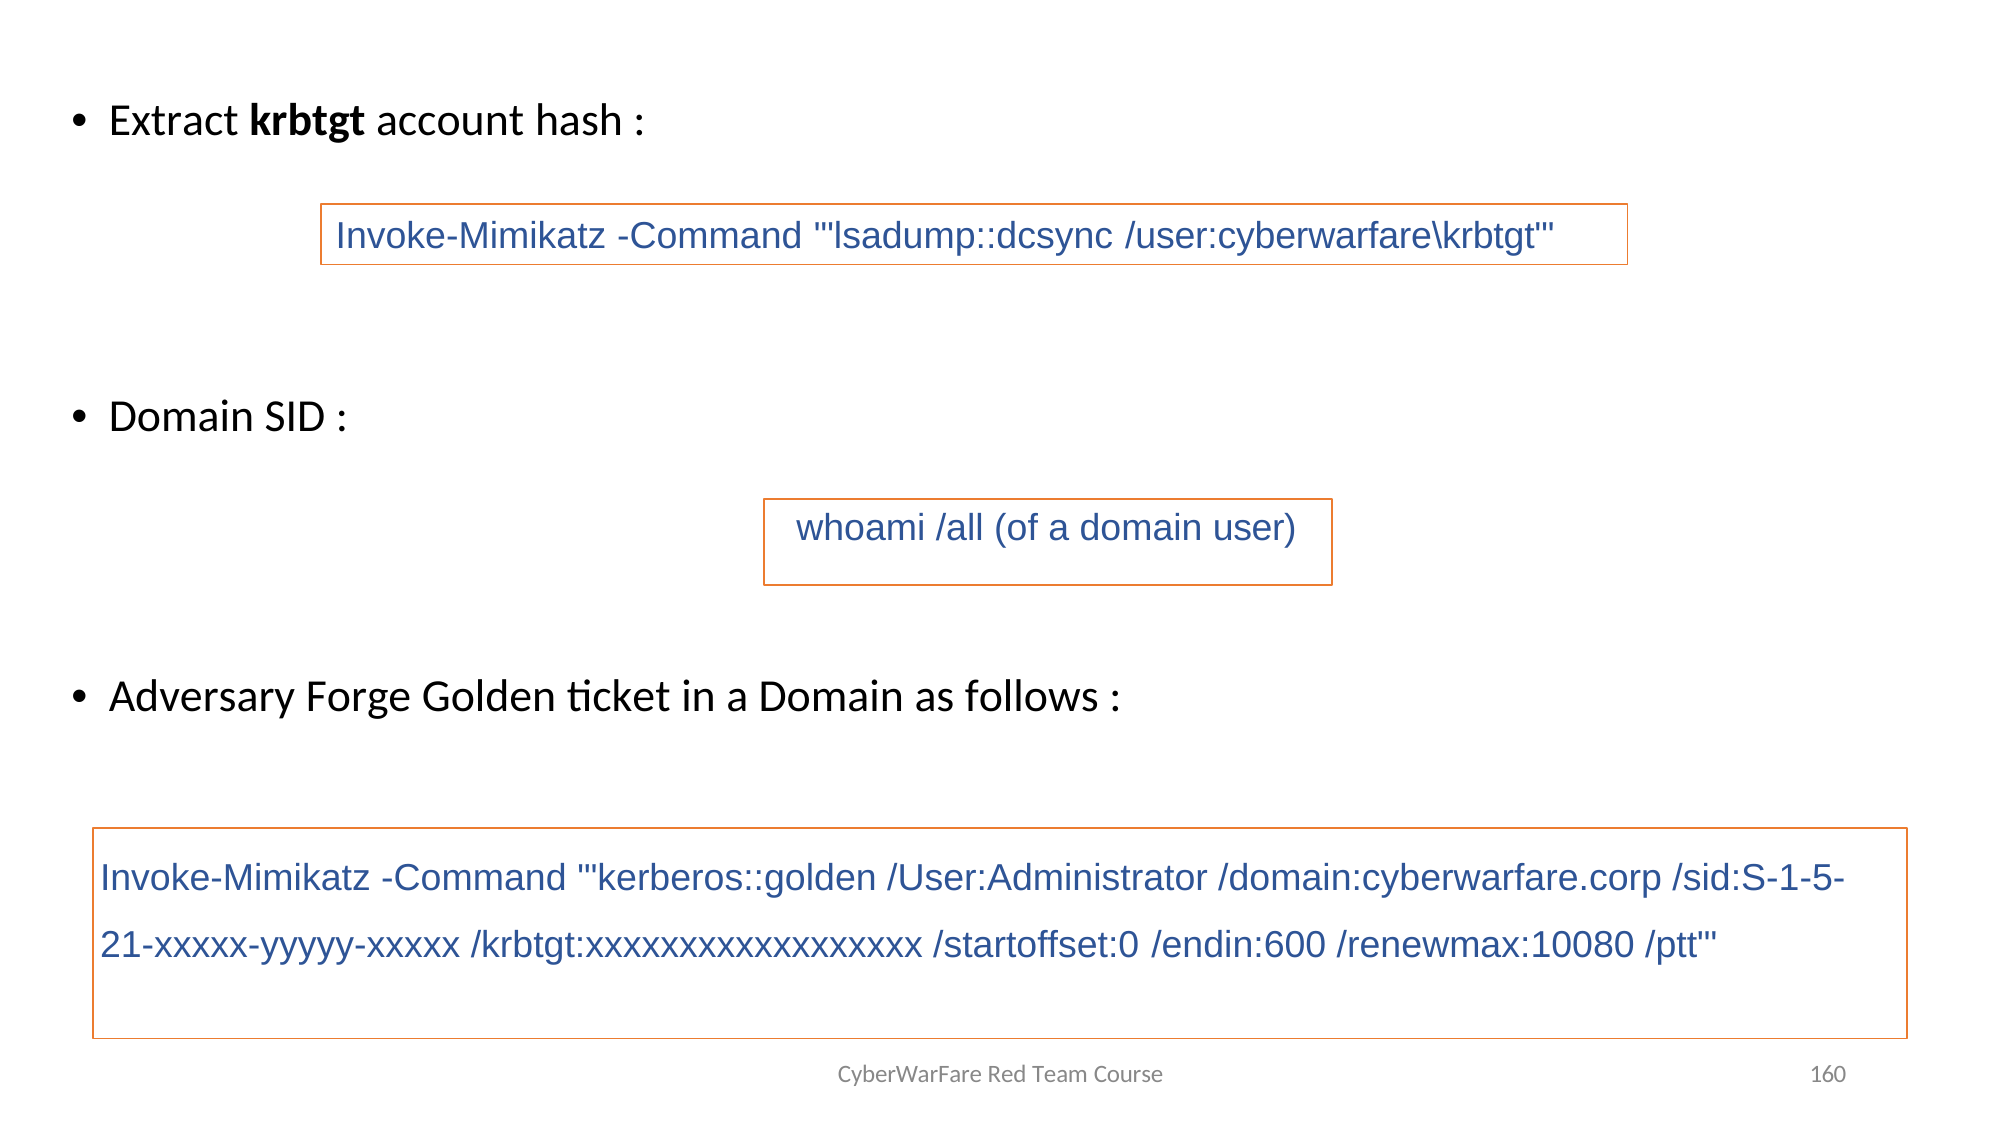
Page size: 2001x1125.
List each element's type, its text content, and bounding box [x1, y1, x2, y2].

list Extract krbtgt account hash : [71, 91, 2000, 147]
list Domain SID : [71, 387, 2000, 443]
list Adversary Forge Golden ticket in a Domain as follows : [71, 666, 2000, 722]
